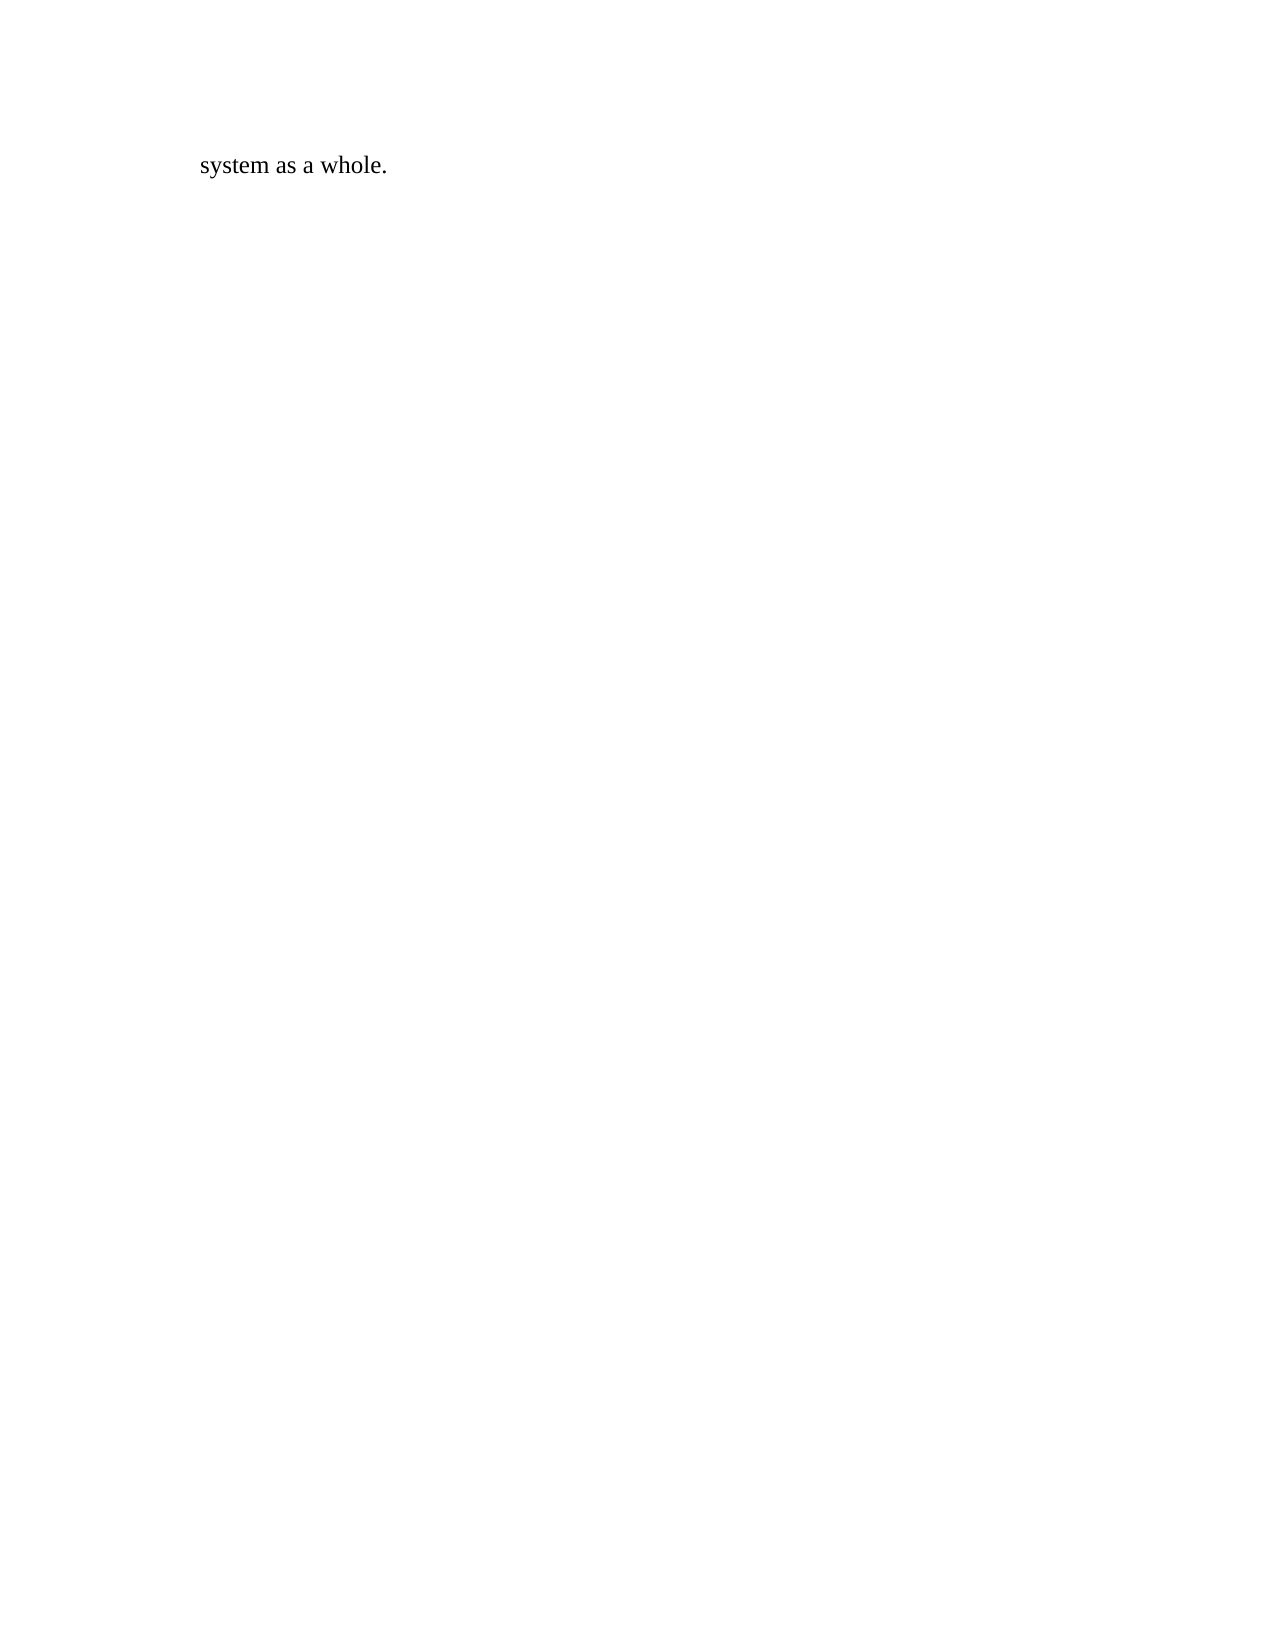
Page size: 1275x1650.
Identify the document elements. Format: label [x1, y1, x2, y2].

text [200, 150, 1076, 179]
